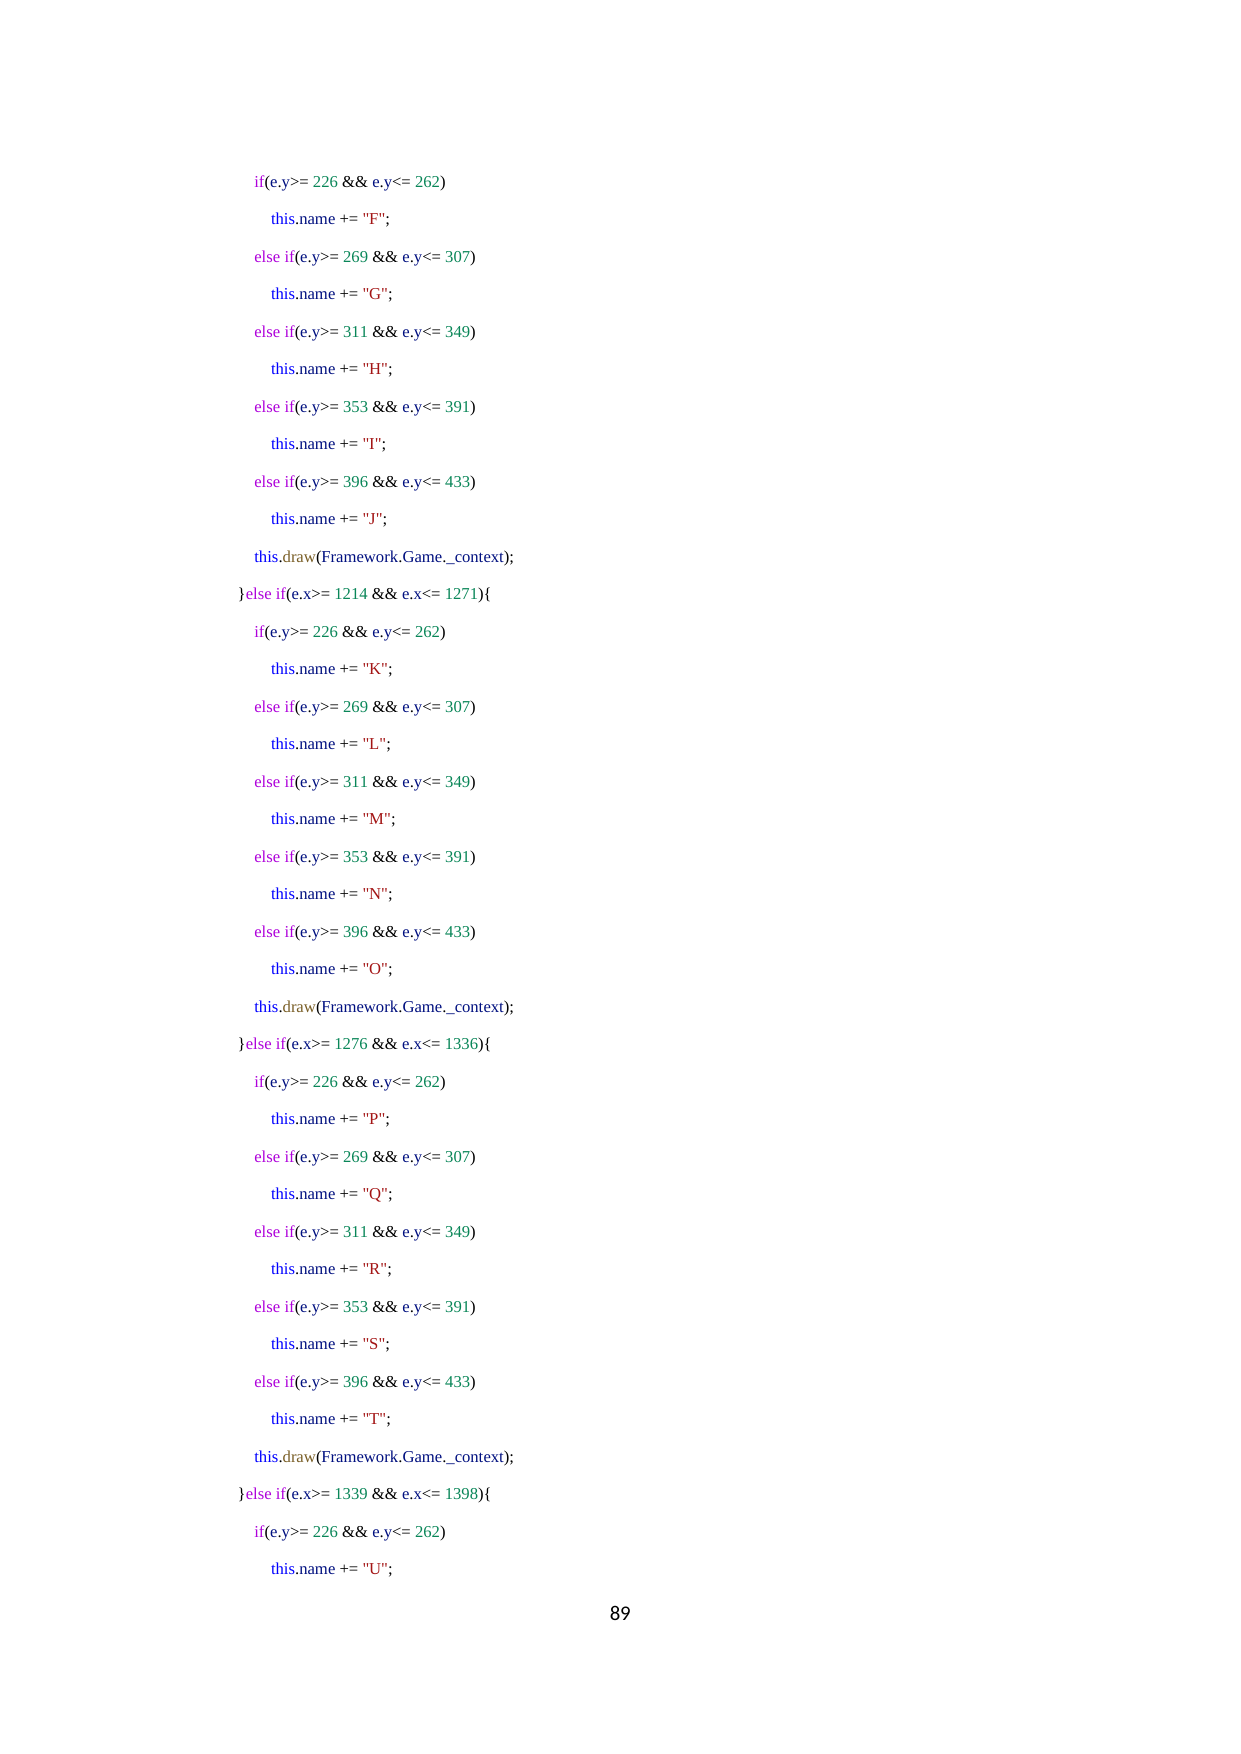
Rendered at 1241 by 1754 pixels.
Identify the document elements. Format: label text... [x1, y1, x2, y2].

text this.name += "H"; [187, 350, 1053, 387]
text if(e.y>= 226 && e.y<= 262) [187, 1512, 1053, 1550]
text else if(e.y>= 396 && e.y<= 433) [187, 912, 1053, 950]
text this.name += "O"; [187, 950, 1053, 987]
text else if(e.y>= 311 && e.y<= 349) [187, 762, 1053, 800]
text this.name += "Q"; [187, 1175, 1053, 1212]
text if(e.y>= 226 && e.y<= 262) [187, 1062, 1053, 1100]
text else if(e.y>= 269 && e.y<= 307) [187, 687, 1053, 725]
text }else if(e.x>= 1276 && e.x<= 1336){ [187, 1025, 1053, 1062]
text this.name += "F"; [187, 200, 1053, 237]
text this.draw(Framework.Game._context); [187, 987, 1053, 1025]
text else if(e.y>= 269 && e.y<= 307) [187, 1137, 1053, 1175]
text else if(e.y>= 353 && e.y<= 391) [187, 837, 1053, 875]
text this.name += "I"; [187, 425, 1053, 462]
text this.name += "R"; [187, 1250, 1053, 1287]
text this.name += "J"; [187, 500, 1053, 537]
text this.name += "S"; [187, 1325, 1053, 1362]
text this.name += "K"; [187, 650, 1053, 687]
text if(e.y>= 226 && e.y<= 262) [187, 612, 1053, 650]
text this.draw(Framework.Game._context); [187, 537, 1053, 575]
text }else if(e.x>= 1339 && e.x<= 1398){ [187, 1475, 1053, 1512]
text else if(e.y>= 311 && e.y<= 349) [187, 312, 1053, 350]
text this.name += "P"; [187, 1100, 1053, 1137]
text else if(e.y>= 353 && e.y<= 391) [187, 387, 1053, 425]
text }else if(e.x>= 1214 && e.x<= 1271){ [187, 575, 1053, 612]
text this.name += "T"; [187, 1400, 1053, 1437]
text this.name += "U"; [187, 1550, 1053, 1587]
text this.name += "G"; [187, 275, 1053, 312]
text if(e.y>= 226 && e.y<= 262) [187, 162, 1053, 200]
text else if(e.y>= 396 && e.y<= 433) [187, 462, 1053, 500]
text this.name += "L"; [187, 725, 1053, 762]
text else if(e.y>= 396 && e.y<= 433) [187, 1362, 1053, 1400]
text else if(e.y>= 353 && e.y<= 391) [187, 1287, 1053, 1325]
text this.name += "M"; [187, 800, 1053, 837]
text else if(e.y>= 311 && e.y<= 349) [187, 1212, 1053, 1250]
text else if(e.y>= 269 && e.y<= 307) [187, 237, 1053, 275]
text this.name += "N"; [187, 875, 1053, 912]
text this.draw(Framework.Game._context); [187, 1437, 1053, 1475]
